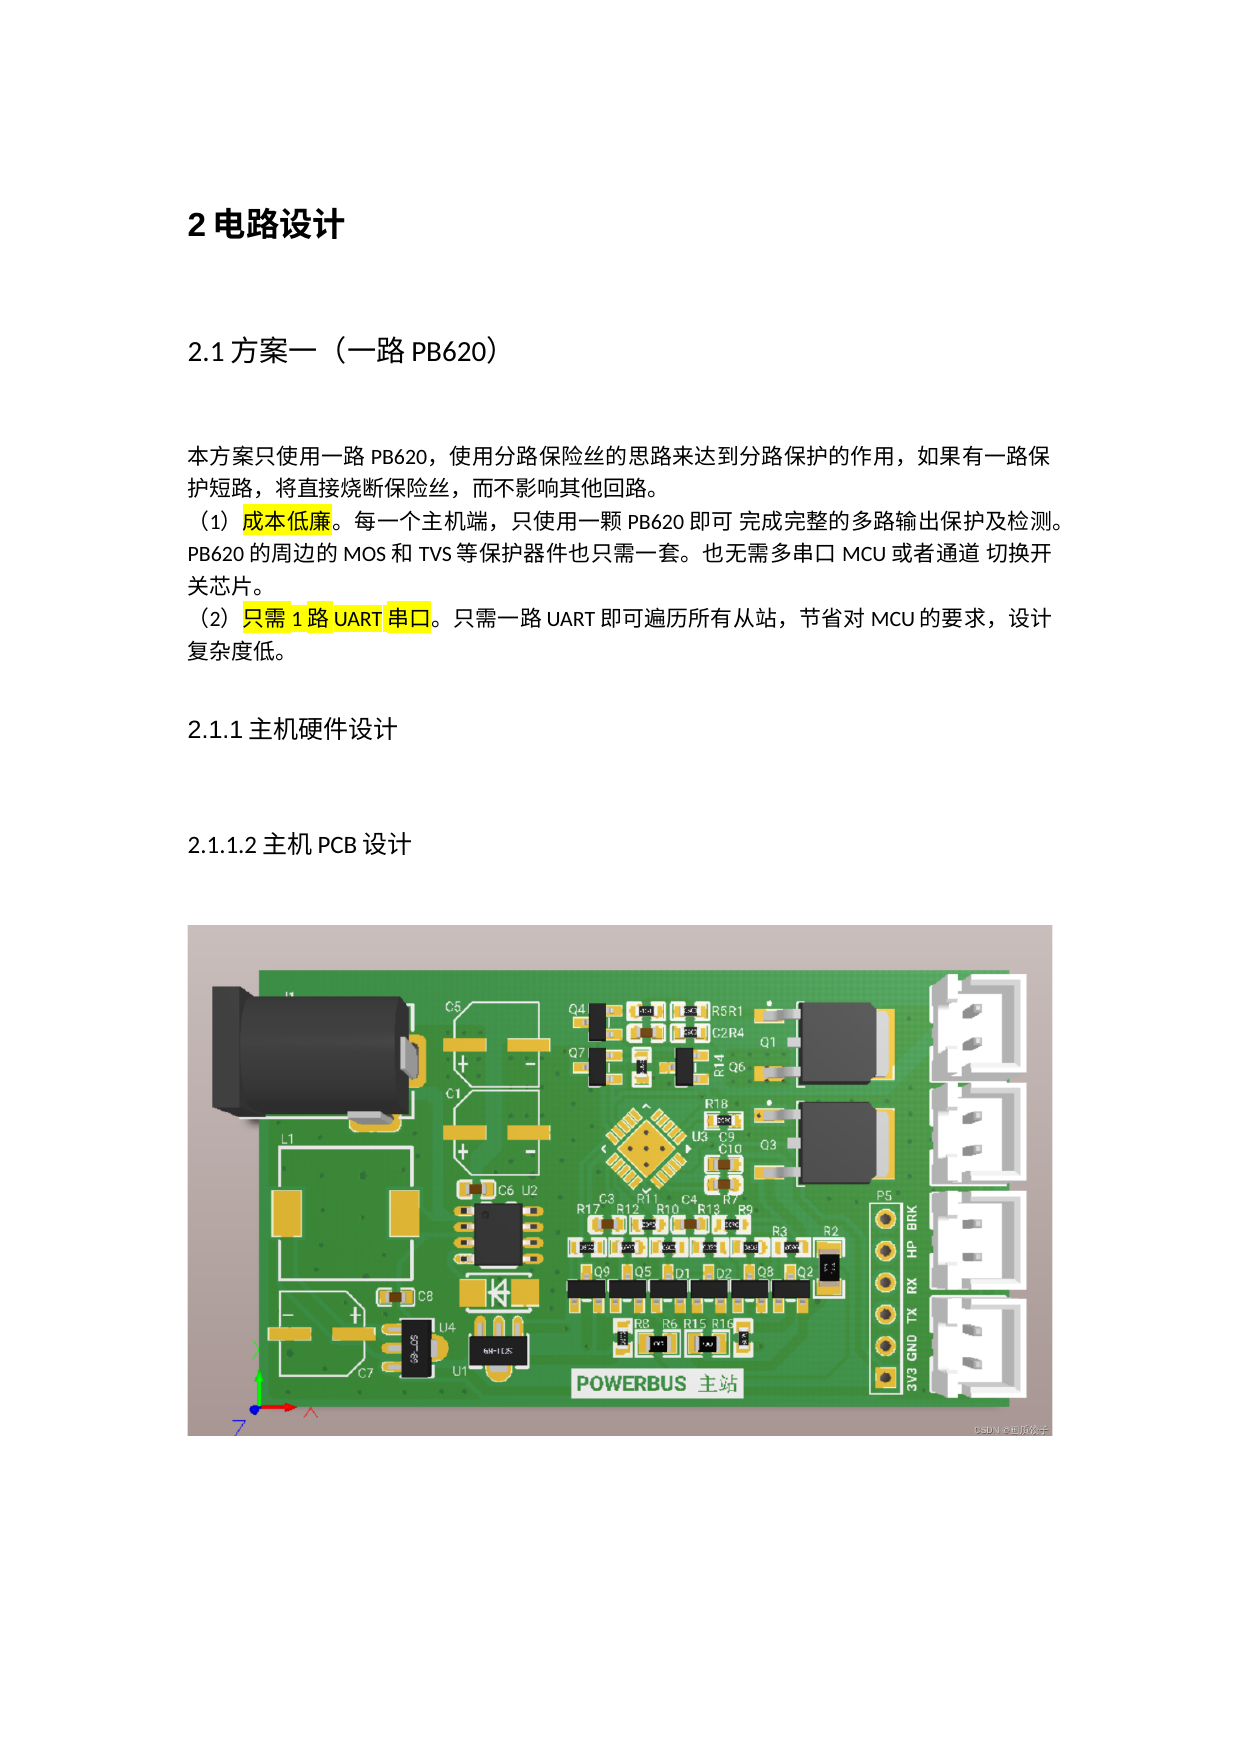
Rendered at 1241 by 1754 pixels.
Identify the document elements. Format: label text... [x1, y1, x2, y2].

subtitle 2电路设计 [187, 189, 1053, 254]
subtitle 2.1.1主机硬件设计 [187, 695, 1053, 760]
subtitle 2.1.1.2主机PCB设计 [187, 810, 1053, 875]
picture [187, 925, 1053, 1436]
subtitle 2.1方案一（一路PB620） [187, 316, 1053, 381]
list 只需1路UART串口。只需一路UART即可遍历所有从站，节省对MCU的要求，设计复杂度低。 [187, 601, 1053, 666]
list 成本低廉。每一个主机端，只使用一颗PB620即可 完成完整的多路输出保护及检测。PB620的周边的MOS和 TVS等保护器件也只需一套。也无需多串口MCU或者通道 切换开关芯片。 [187, 503, 1053, 601]
text 本方案只使用一路PB620，使用分路保险丝的思路来达到分路保护的作用，如果有一路保护短路，将直接烧断保险丝，而不影响其他回路。 [187, 438, 1053, 503]
